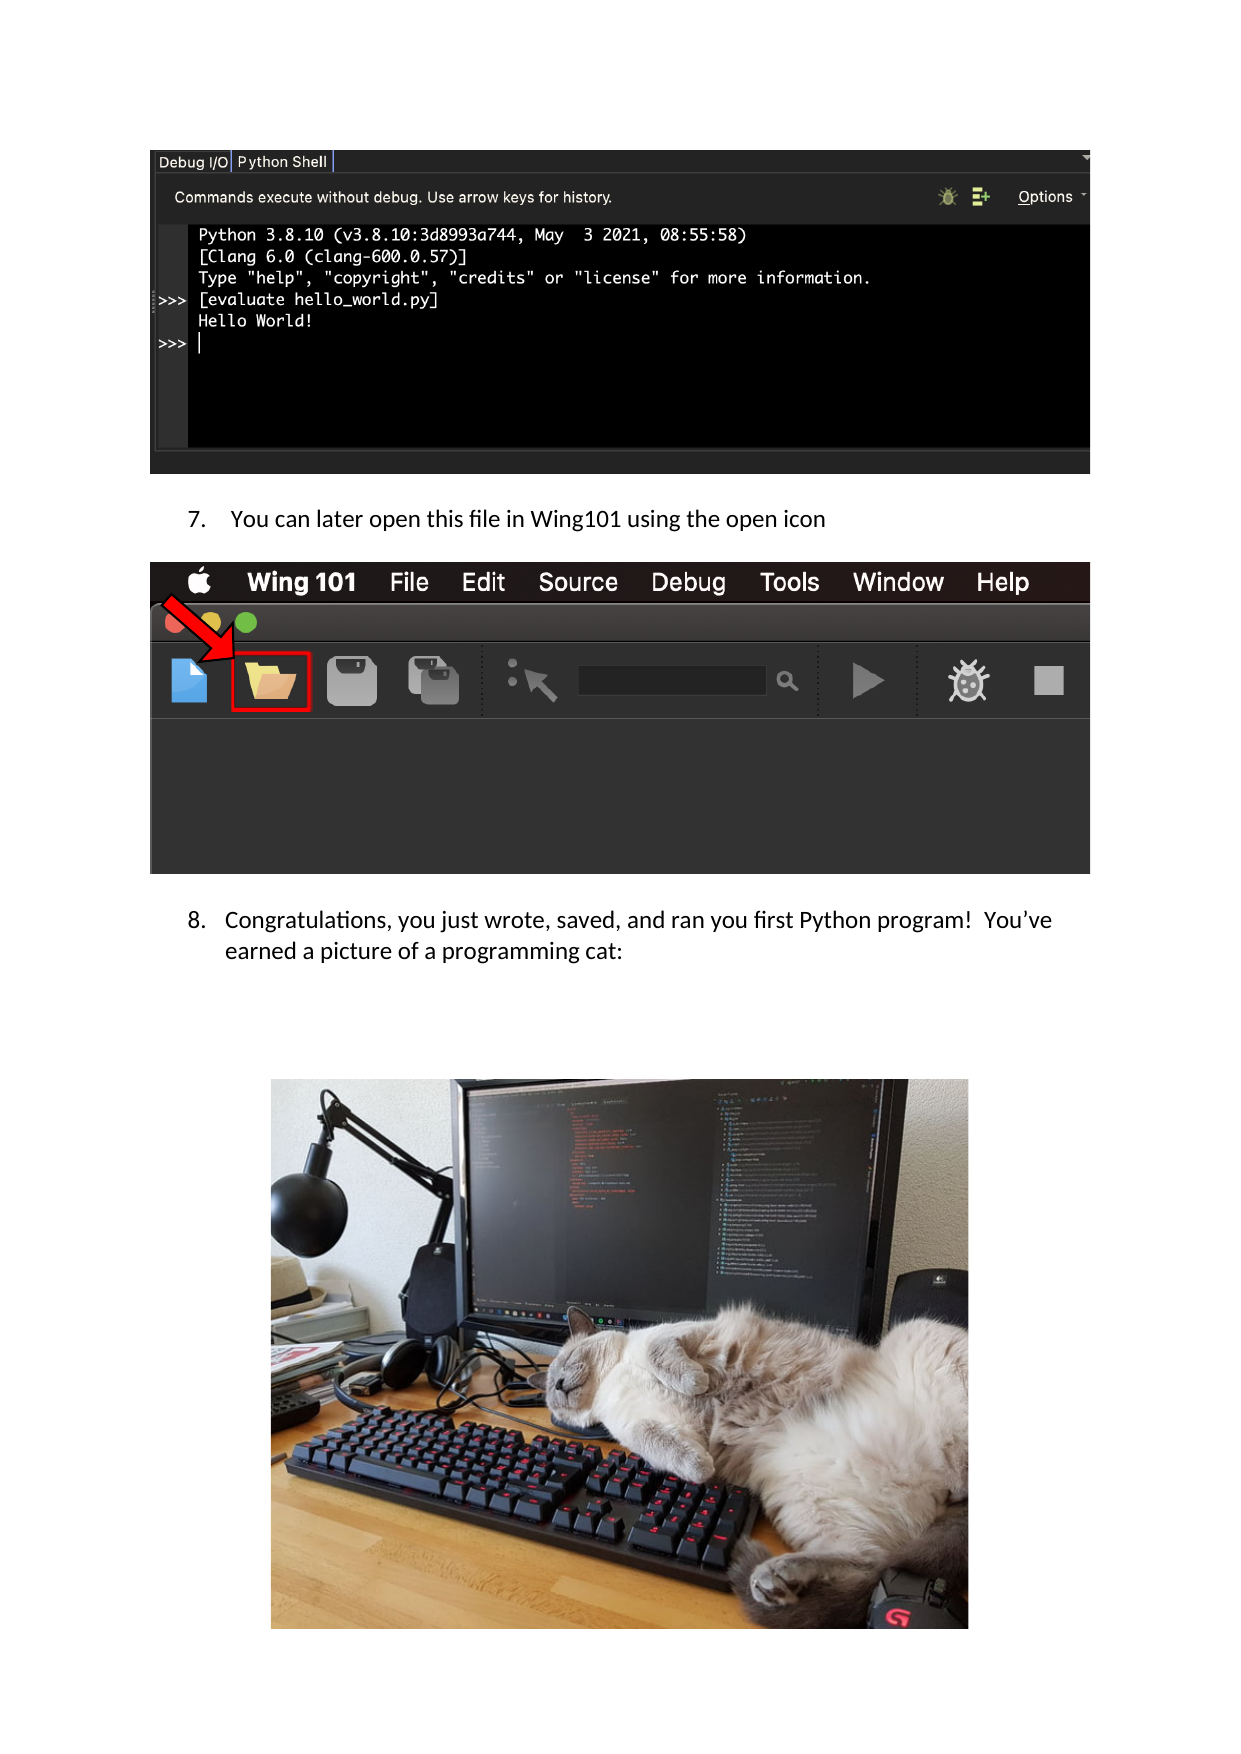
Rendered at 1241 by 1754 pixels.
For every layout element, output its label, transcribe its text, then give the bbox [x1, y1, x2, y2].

list Congratulations, you just wrote, saved, and ran you first Python program! You’ve earned a picture of a programming cat: [187, 904, 1090, 966]
list You can later open this file in Wing101 using the open icon [187, 503, 1090, 533]
picture [150, 562, 1091, 874]
picture [270, 1079, 969, 1629]
picture [150, 150, 1091, 474]
